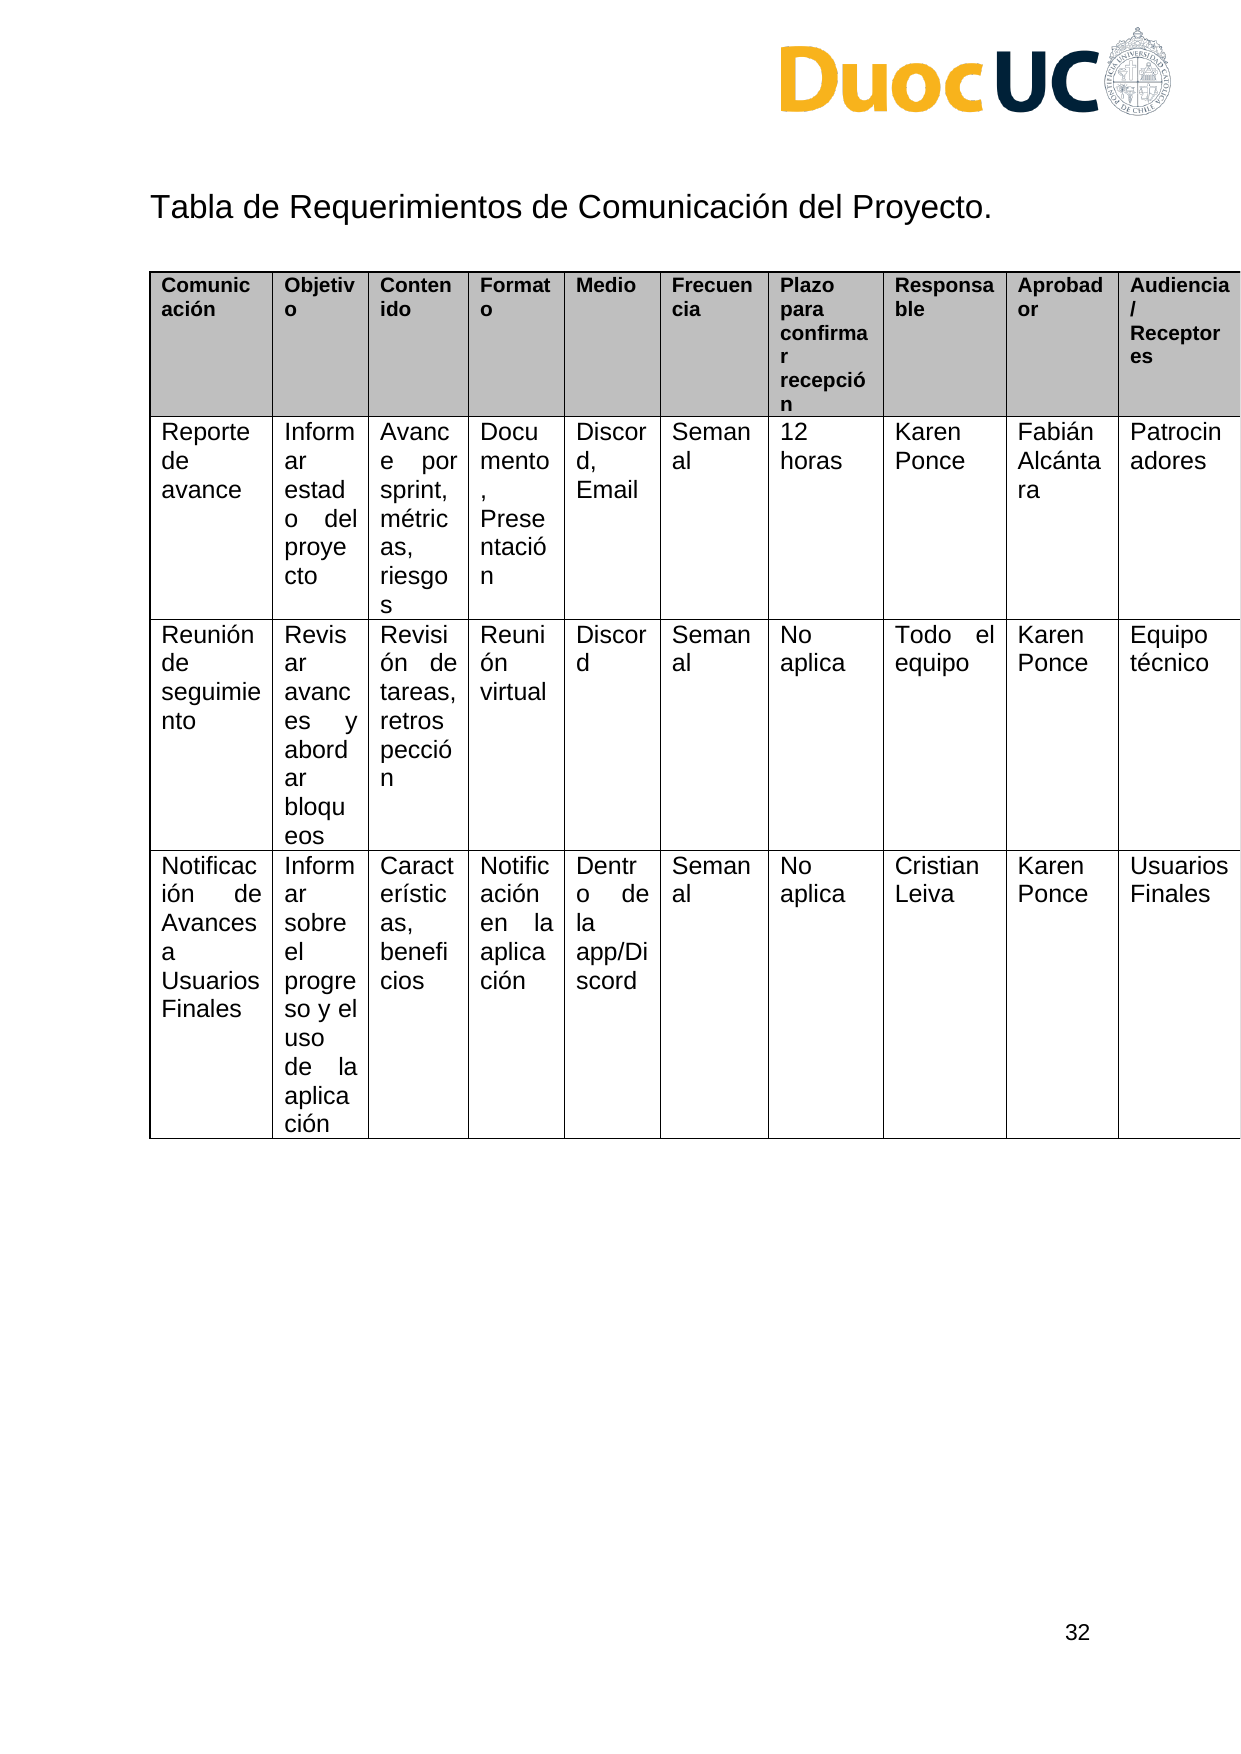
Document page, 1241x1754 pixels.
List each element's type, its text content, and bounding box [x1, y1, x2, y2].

picture [775, 21, 1176, 121]
subtitle Tabla de Requerimientos de Comunicación del Proyecto. [150, 187, 1090, 226]
